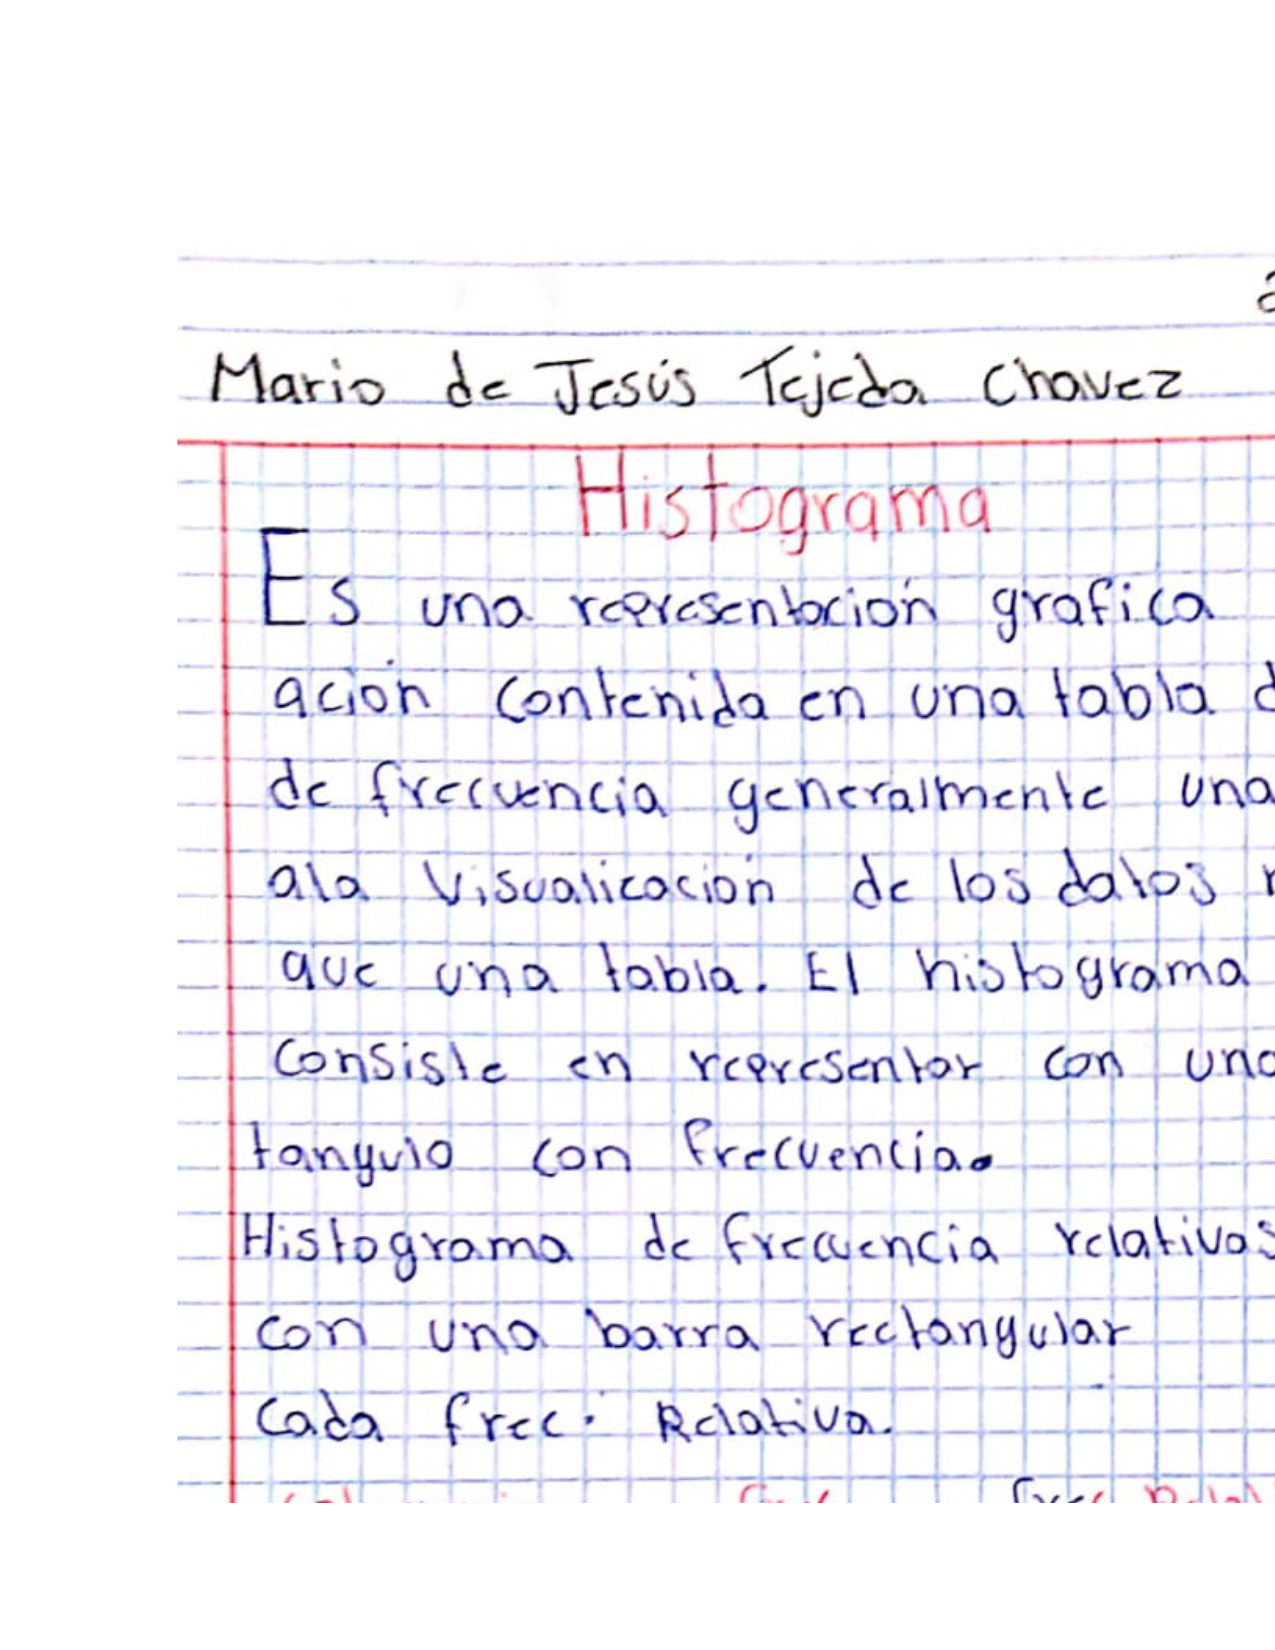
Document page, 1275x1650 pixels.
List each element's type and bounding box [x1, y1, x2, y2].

picture [177, 147, 1275, 1503]
